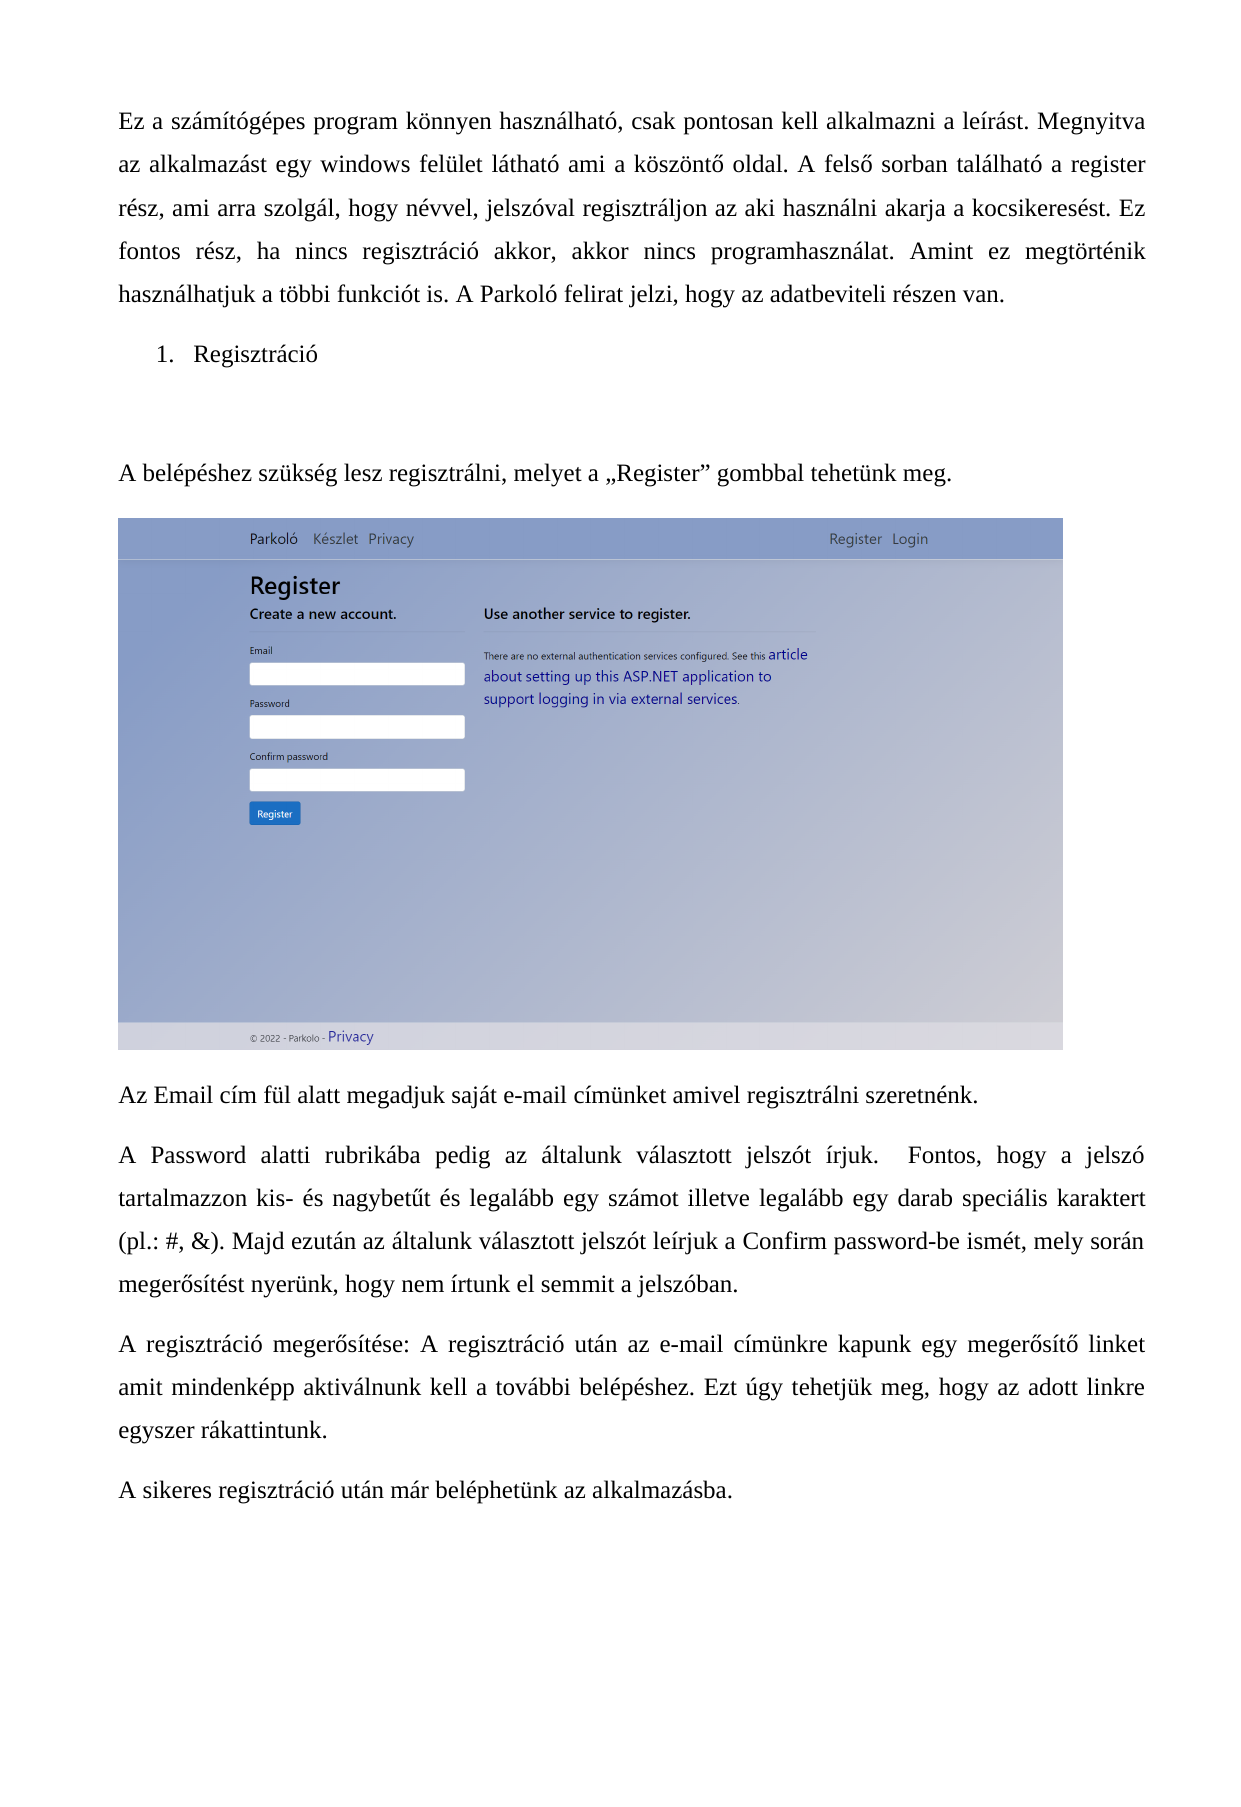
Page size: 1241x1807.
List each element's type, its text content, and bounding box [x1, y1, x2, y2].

text Ez a számítógépes program könnyen használható, csak pontosan kell alkalmazni a leírást. Megnyitva az alkalmazást egy windows felület látható ami a köszöntő oldal. A felső sorban található a register rész, ami arra szolgál, hogy névvel, jelszóval regisztráljon az aki használni akarja a kocsikeresést. Ez fontos rész, ha nincs regisztráció akkor, akkor nincs programhasználat. Amint ez megtörténik használhatjuk a többi funkciót is. A Parkoló felirat jelzi, hogy az adatbeviteli részen van. [118, 106, 1147, 308]
picture [118, 518, 1063, 1050]
text A sikeres regisztráció után már beléphetünk az alkalmazásba. [118, 1475, 1147, 1504]
text A regisztráció megerősítése: A regisztráció után az e-mail címünkre kapunk egy megerősítő linket amit mindenképp aktiválnunk kell a további belépéshez. Ezt úgy tehetjük meg, hogy az adott linkre egyszer rákattintunk. [118, 1329, 1147, 1444]
list Regisztráció [156, 339, 1147, 367]
text Az Email cím fül alatt megadjuk saját e-mail címünket amivel regisztrálni szeretnénk. [118, 1080, 1147, 1109]
text A belépéshez szükség lesz regisztrálni, melyet a „Register” gombbal tehetünk meg. [118, 458, 1147, 487]
text A Password alatti rubrikába pedig az általunk választott jelszót írjuk. Fontos, hogy a jelszó tartalmazzon kis- és nagybetűt és legalább egy számot illetve legalább egy darab speciális karaktert (pl.: #, &). Majd ezután az általunk választott jelszót leírjuk a Confirm password-be ismét, mely során megerősítést nyerünk, hogy nem írtunk el semmit a jelszóban. [118, 1140, 1147, 1298]
